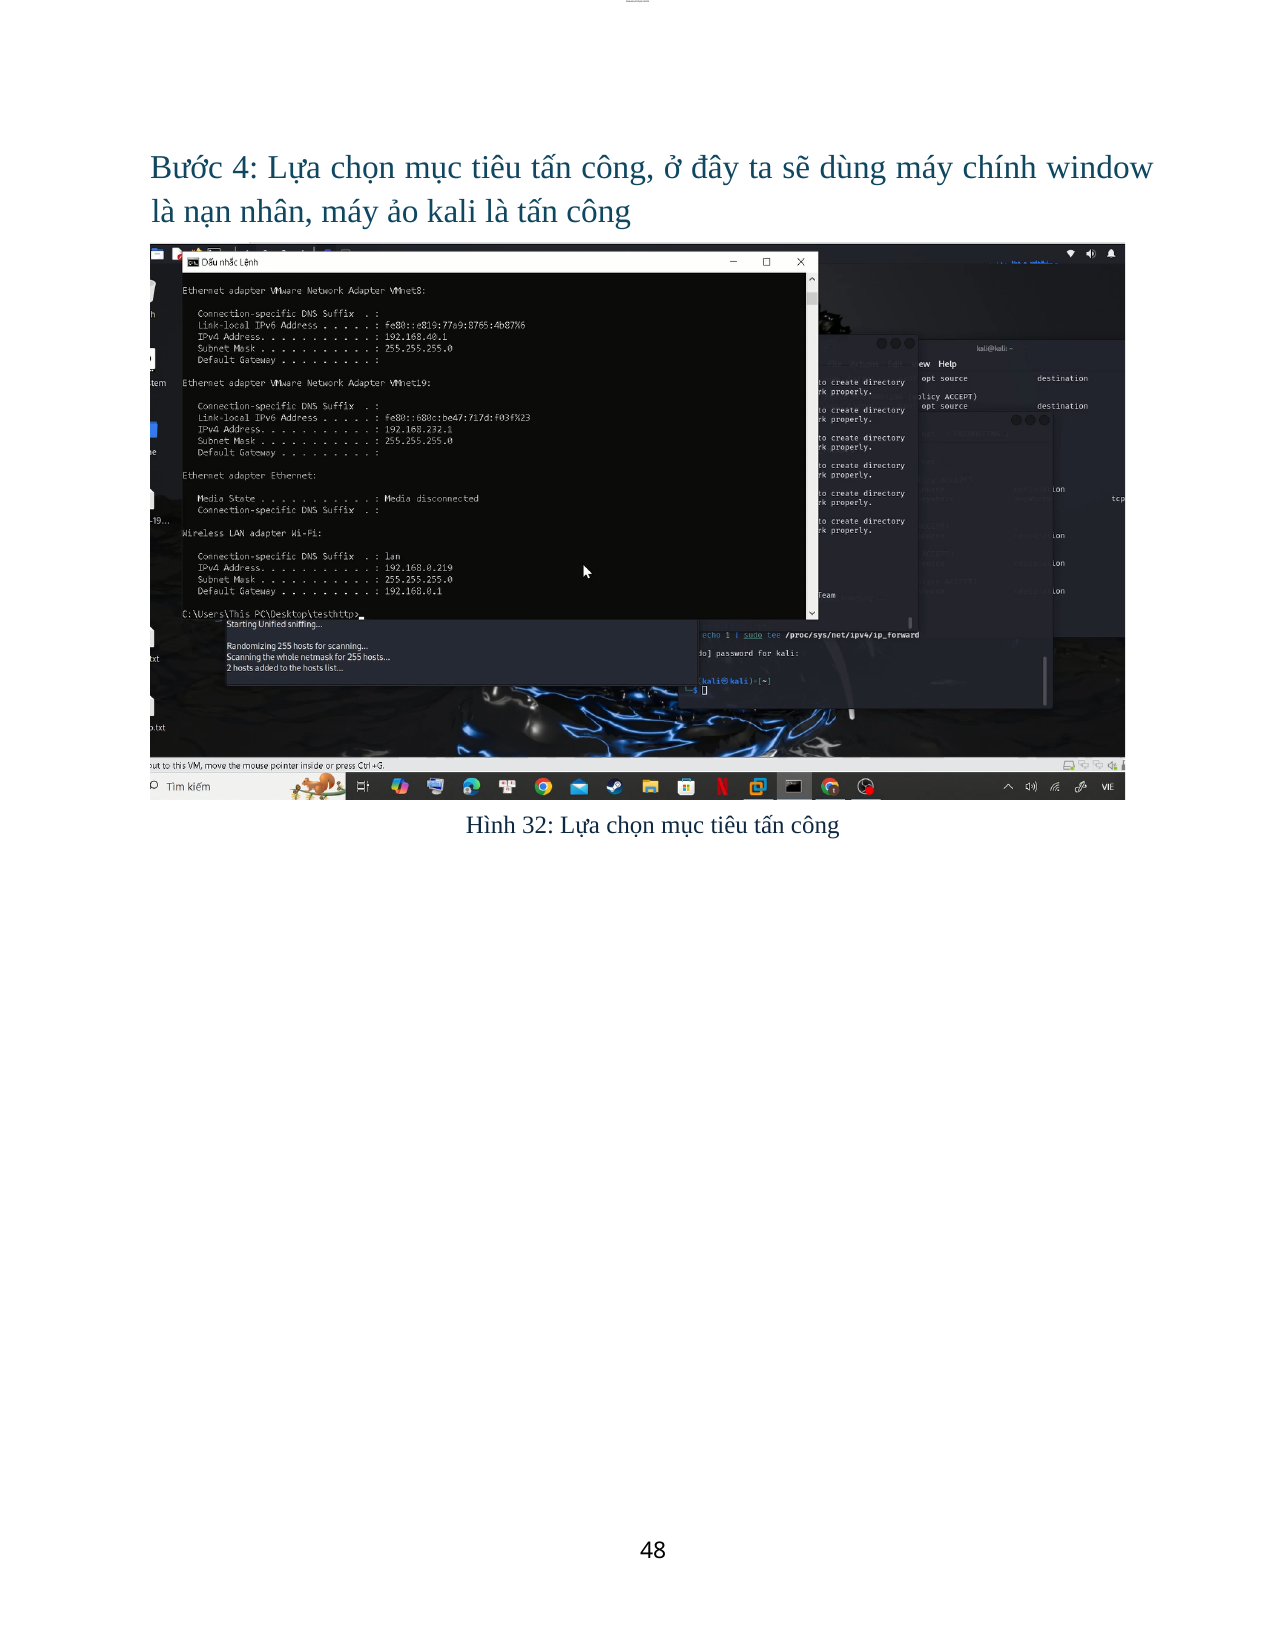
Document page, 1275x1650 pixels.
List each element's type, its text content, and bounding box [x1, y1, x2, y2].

text Hình 32: Lựa chọn mục tiêu tấn công [150, 810, 1155, 839]
picture [150, 242, 1125, 800]
subtitle Bước 4: Lựa chọn mục tiêu tấn công, ở đây ta sẽ dùng máy chính window là nạn nhân, máy ảo kali là tấn công [150, 148, 1155, 229]
